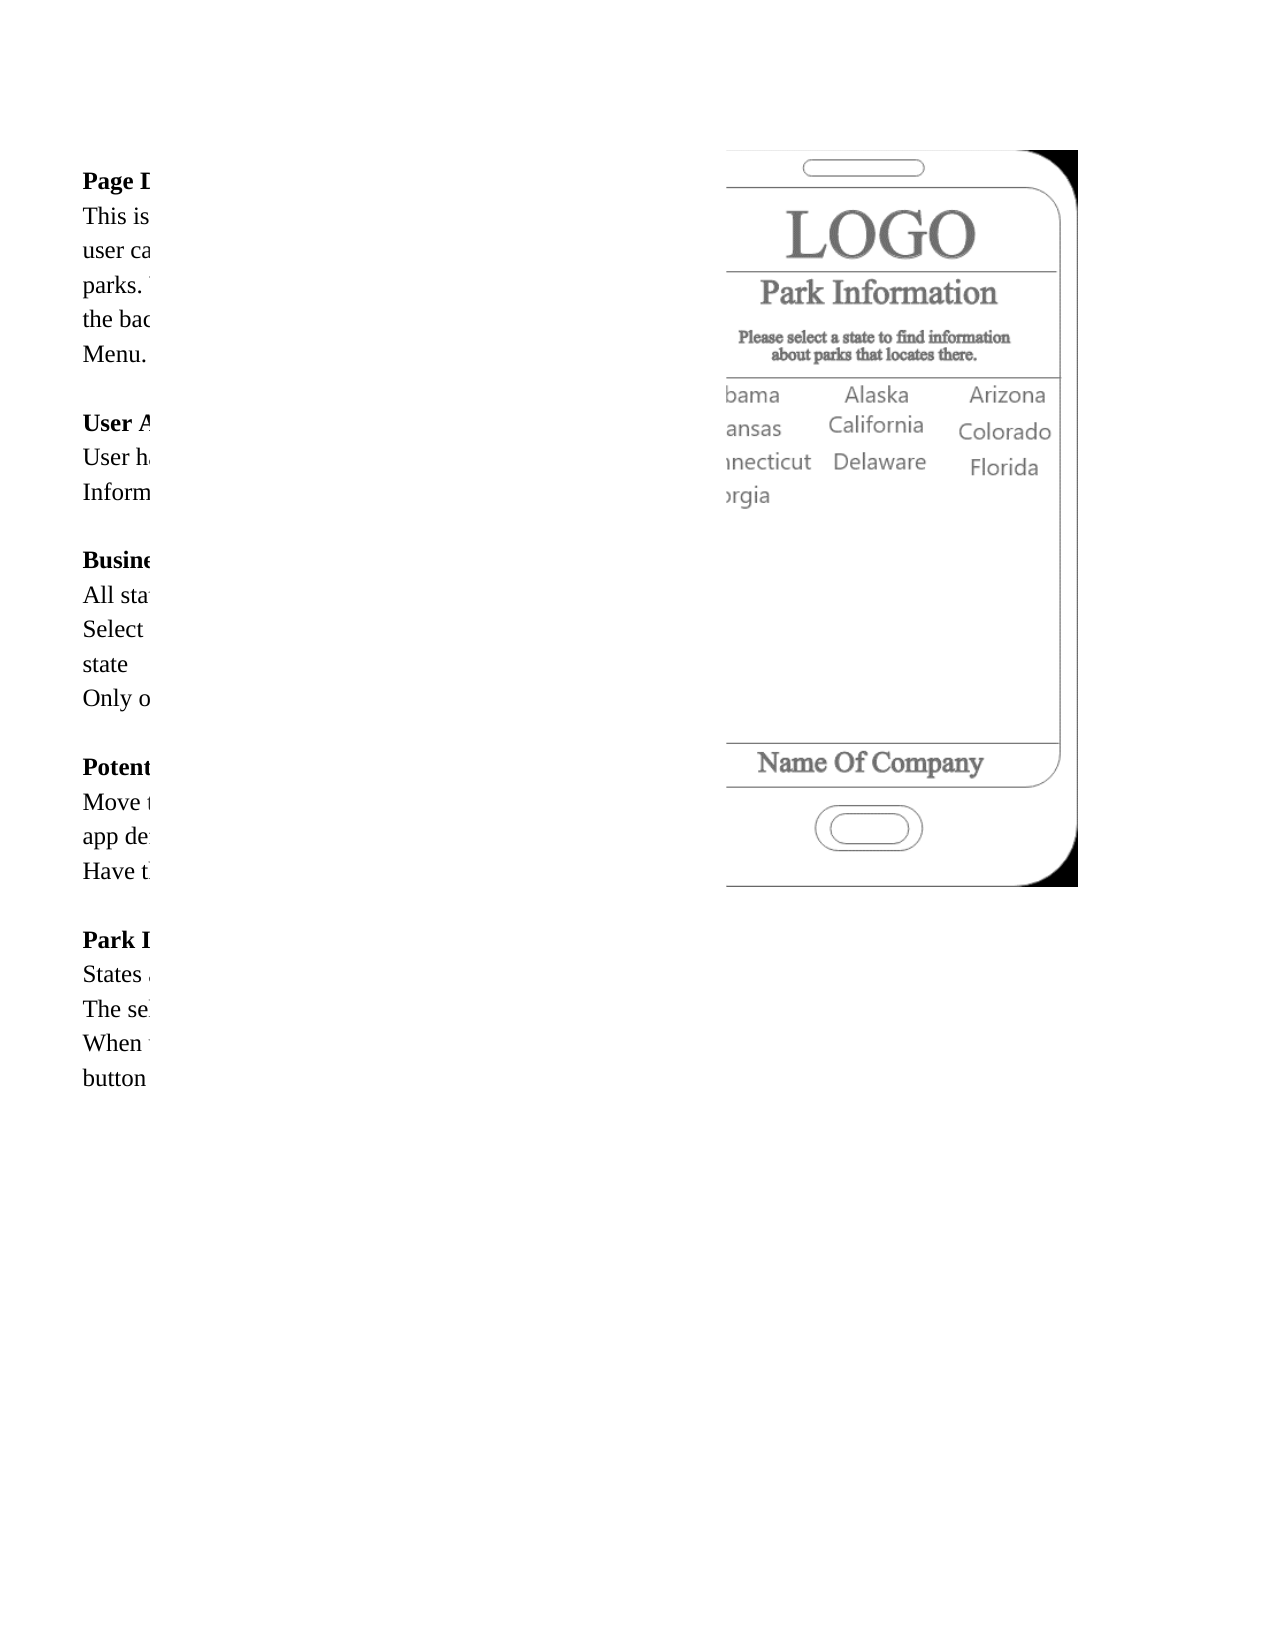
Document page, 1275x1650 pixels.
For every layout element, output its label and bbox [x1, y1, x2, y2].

picture [727, 150, 1078, 887]
